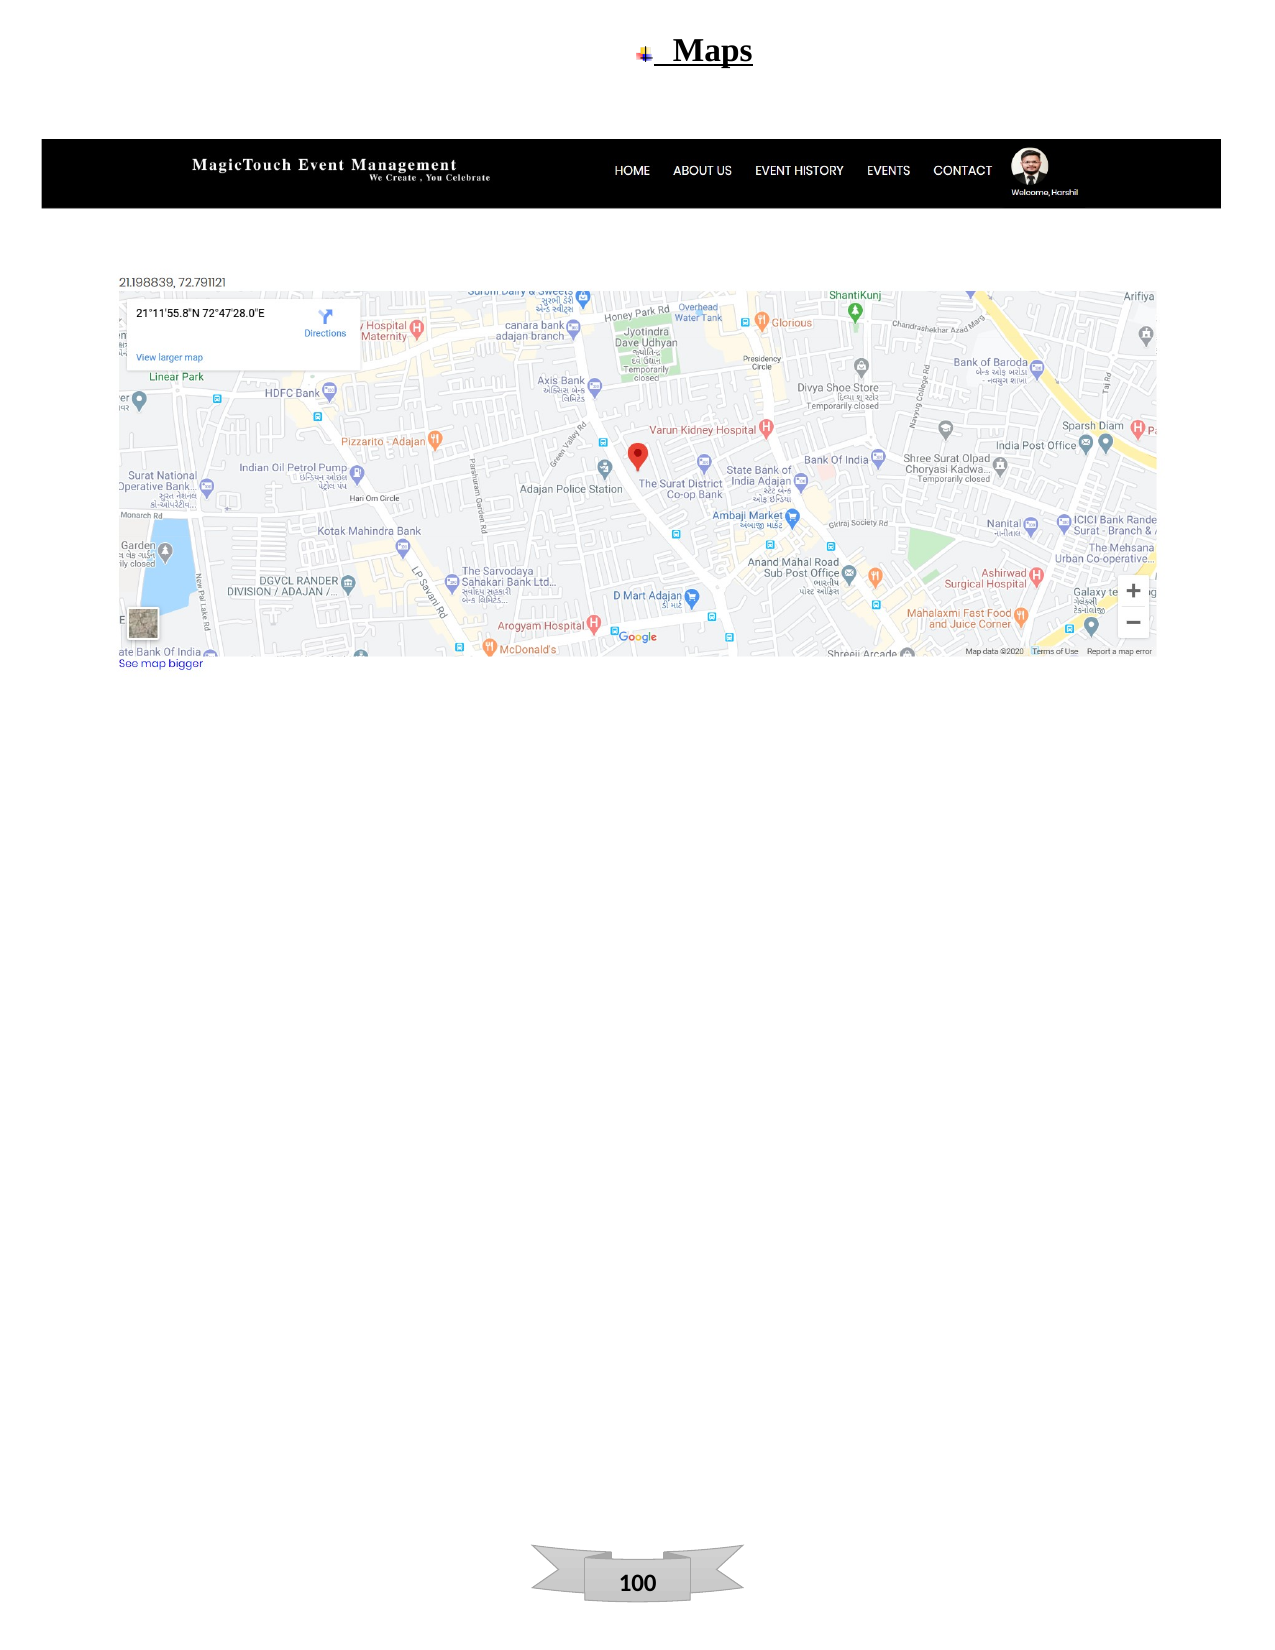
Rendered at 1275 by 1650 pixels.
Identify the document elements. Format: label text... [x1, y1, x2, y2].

picture [41, 139, 1234, 683]
list Maps [262, 31, 1125, 69]
picture [636, 45, 653, 62]
